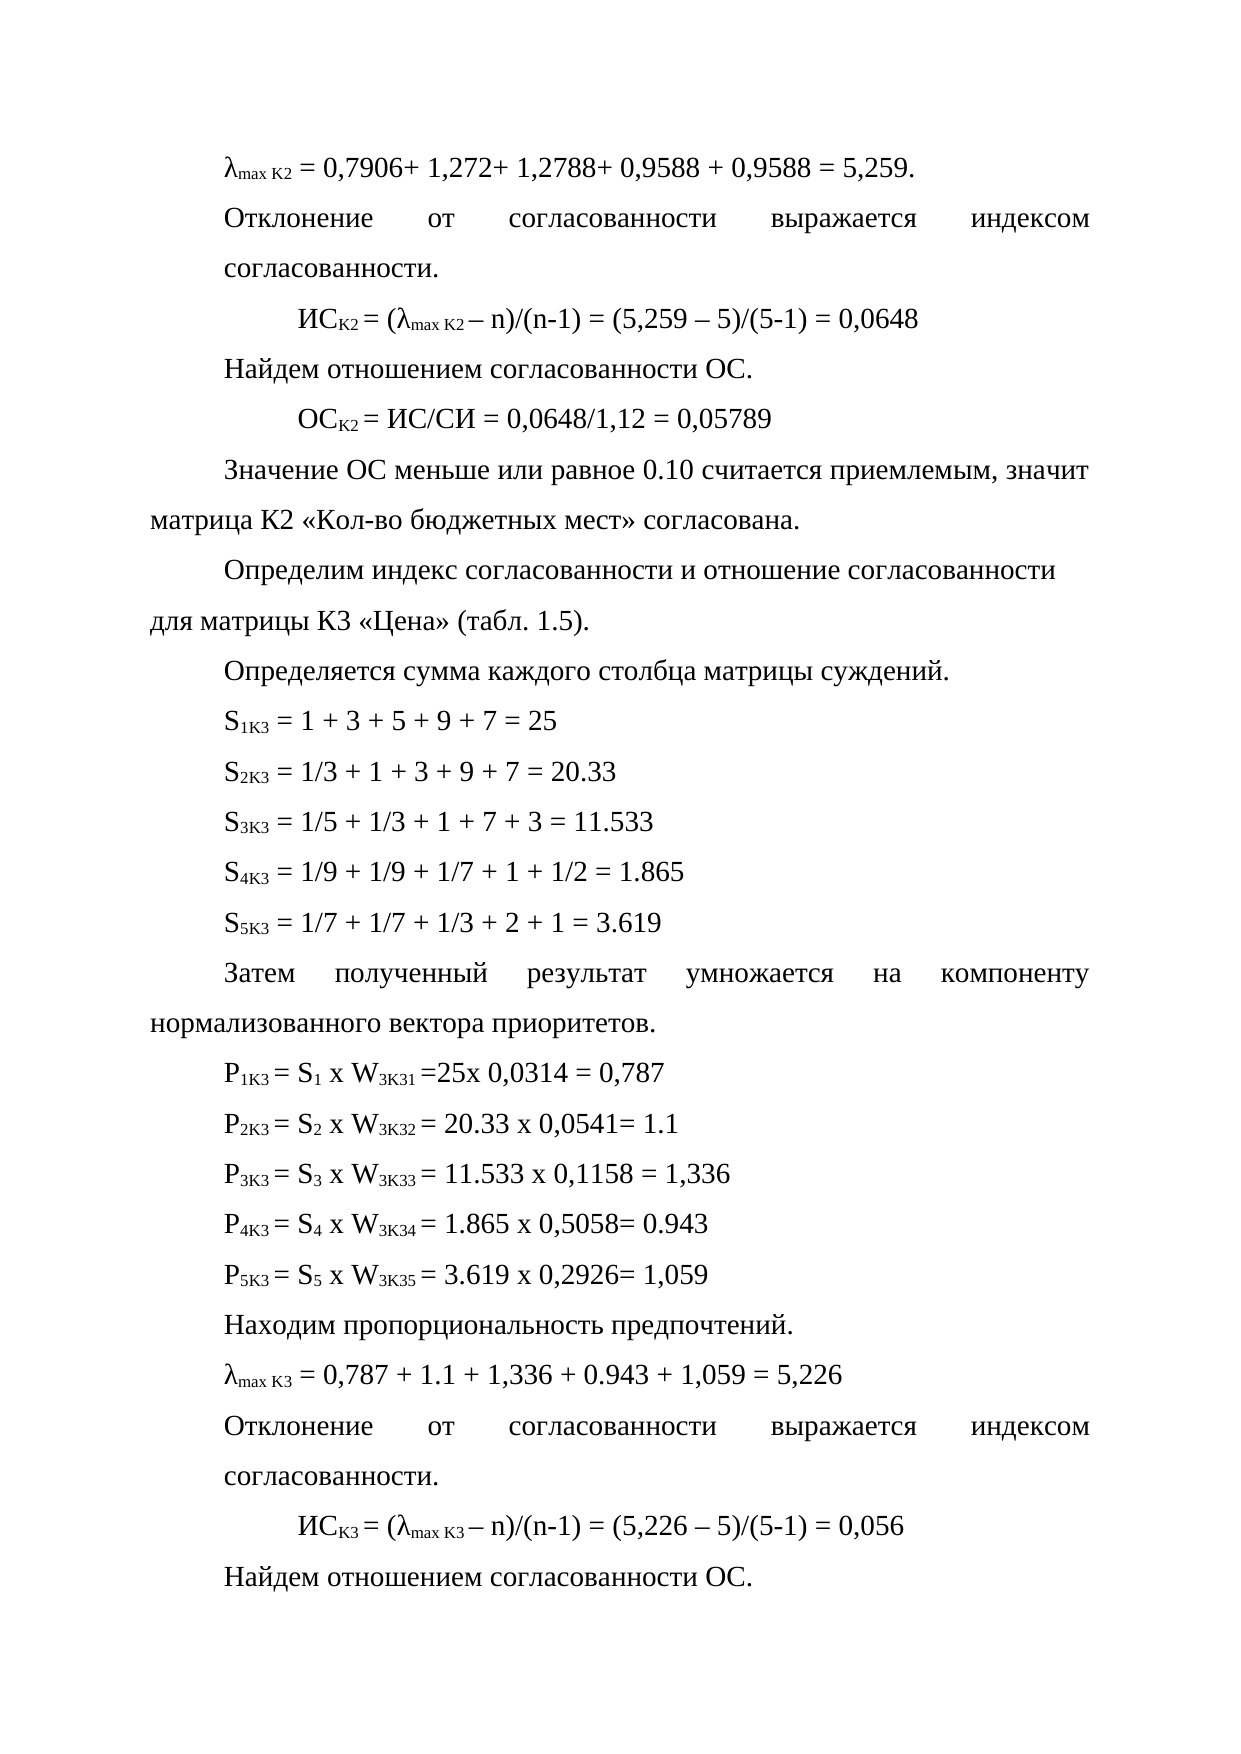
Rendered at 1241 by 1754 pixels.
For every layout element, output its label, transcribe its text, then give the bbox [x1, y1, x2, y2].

text Находим пропорциональность предпочтений. [224, 1307, 1090, 1341]
text S1K3 = 1 + 3 + 5 + 9 + 7 = 25 [224, 703, 1090, 737]
text Определим индекс согласованности и отношение согласованности для матрицы К3 «Цена» (табл. 1.5). [150, 552, 1090, 636]
text S5K3 = 1/7 + 1/7 + 1/3 + 2 + 1 = 3.619 [224, 905, 1090, 938]
text Найдем отношением согласованности ОС. [224, 1559, 1090, 1592]
text S2K3 = 1/3 + 1 + 3 + 9 + 7 = 20.33 [224, 754, 1090, 787]
text S3K3 = 1/5 + 1/3 + 1 + 7 + 3 = 11.533 [224, 804, 1090, 838]
text P4K3 = S4 x W3K34 = 1.865 х 0,5058= 0.943 [224, 1207, 1090, 1240]
text S4K3 = 1/9 + 1/9 + 1/7 + 1 + 1/2 = 1.865 [224, 854, 1090, 888]
text λmax K3 = 0,787 + 1.1 + 1,336 + 0.943 + 1,059 = 5,226 [224, 1357, 1090, 1391]
text Определяется сумма каждого столбца матрицы суждений. [224, 653, 1090, 687]
text P3K3 = S3 x W3K33 = 11.533 х 0,1158 = 1,336 [224, 1156, 1090, 1190]
text P2K3 = S2 x W3K32 = 20.33 х 0,0541= 1.1 [224, 1106, 1090, 1139]
text ИСK3 = (λmax K3 – n)/(n-1) = (5,226 – 5)/(5-1) = 0,056 [224, 1508, 1090, 1542]
text P5K3 = S5 x W3K35 = 3.619 х 0,2926= 1,059 [224, 1257, 1090, 1290]
text ОСK2 = ИС/СИ = 0,0648/1,12 = 0,05789 [224, 402, 1090, 435]
text Найдем отношением согласованности ОС. [224, 351, 1090, 385]
text Затем полученный результат умножается на компоненту нормализованного вектора приоритетов. [150, 955, 1090, 1039]
text Отклонение от согласованности выражается индексом согласованности. [224, 1408, 1090, 1492]
text Отклонение от согласованности выражается индексом согласованности. [224, 200, 1090, 284]
text λmax K2 = 0,7906+ 1,272+ 1,2788+ 0,9588 + 0,9588 = 5,259. [224, 150, 1090, 183]
text Значение ОС меньше или равное 0.10 считается приемлемым, значит матрица К2 «Кол-во бюджетных мест» согласована. [150, 452, 1090, 536]
text P1K3 = S1 x W3K31 =25х 0,0314 = 0,787 [224, 1056, 1090, 1089]
text ИСK2 = (λmax K2 – n)/(n-1) = (5,259 – 5)/(5-1) = 0,0648 [224, 301, 1090, 334]
